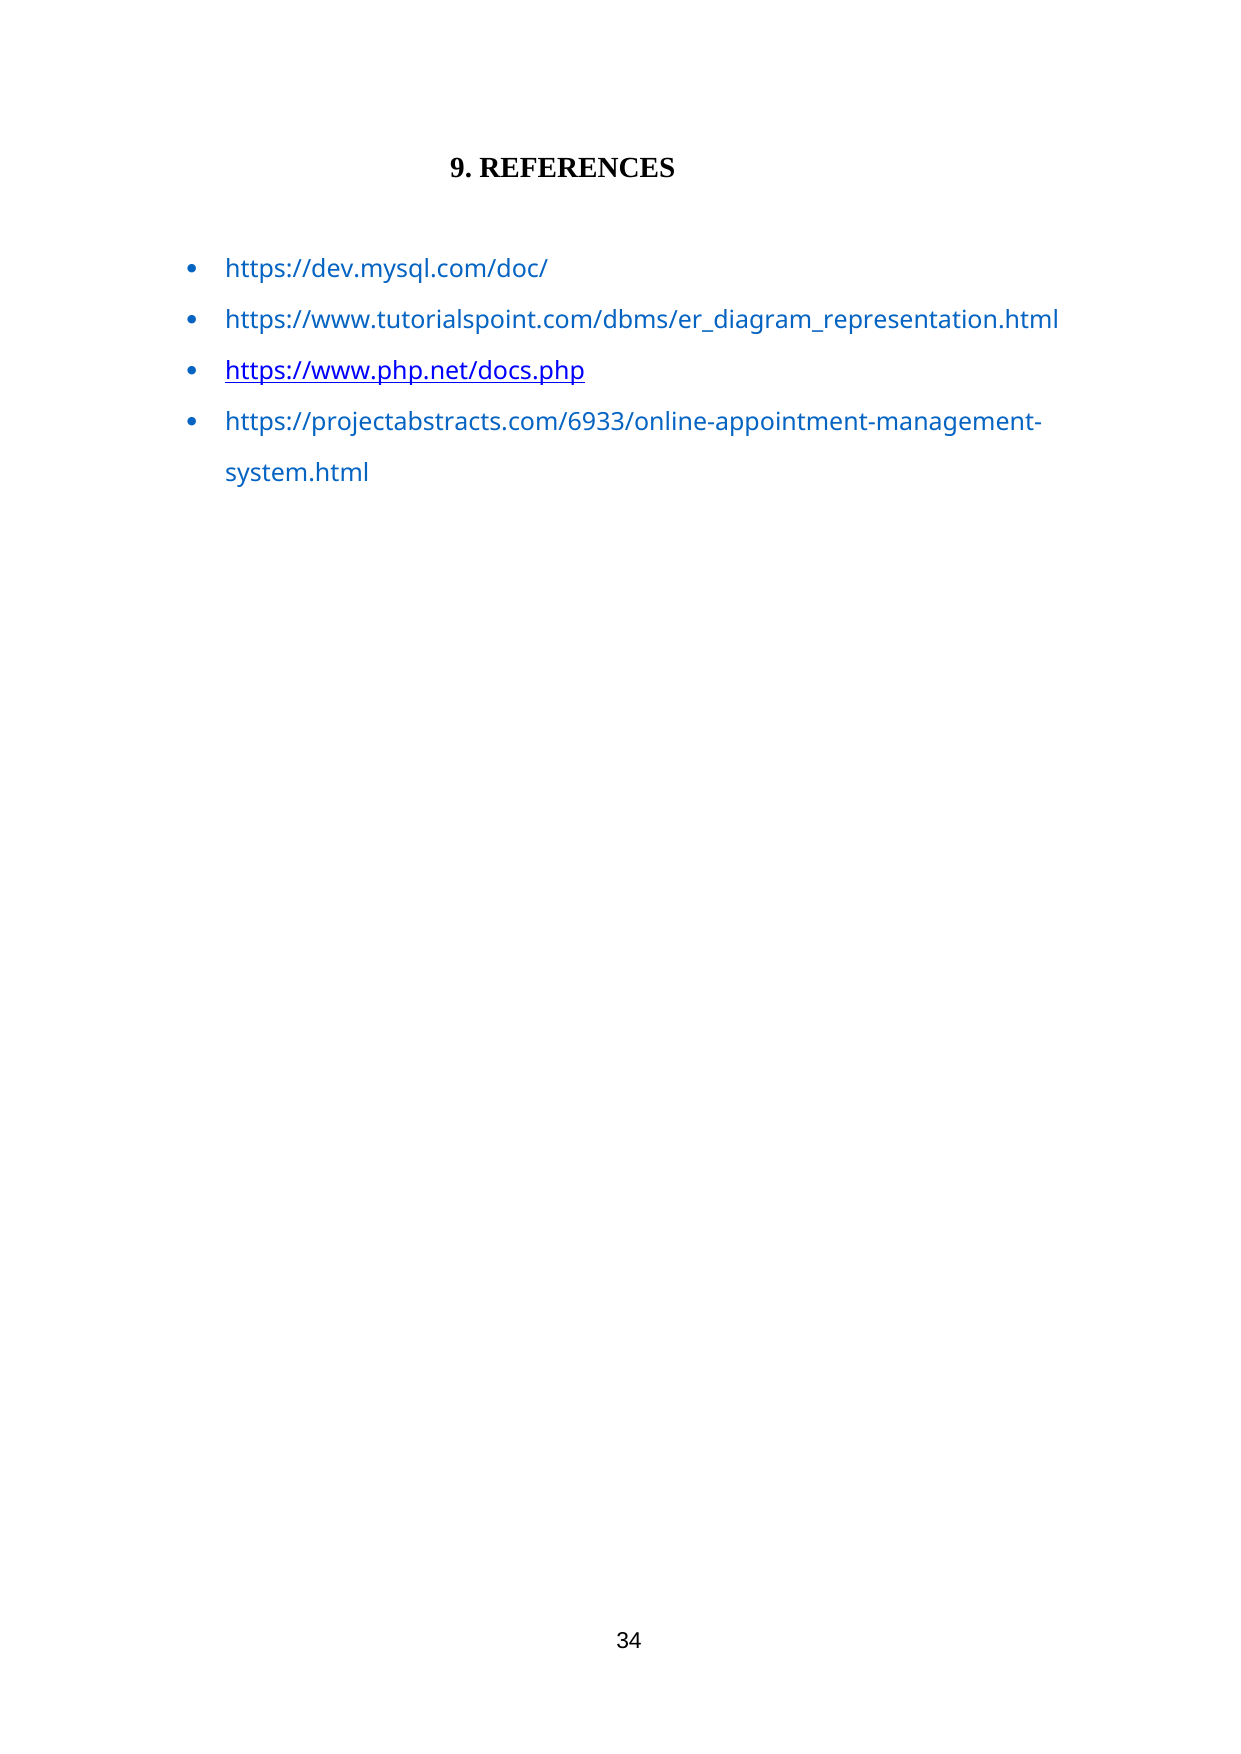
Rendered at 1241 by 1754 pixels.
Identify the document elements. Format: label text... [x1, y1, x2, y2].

list https://www.tutorialspoint.com/dbms/er_diagram_representation.html [187, 302, 1107, 336]
list https://projectabstracts.com/6933/online-appointment-management-system.html [187, 404, 1107, 489]
text 9. REFERENCES [375, 150, 1107, 183]
list https://www.php.net/docs.php [187, 353, 1107, 387]
list https://dev.mysql.com/doc/ [187, 251, 1107, 285]
